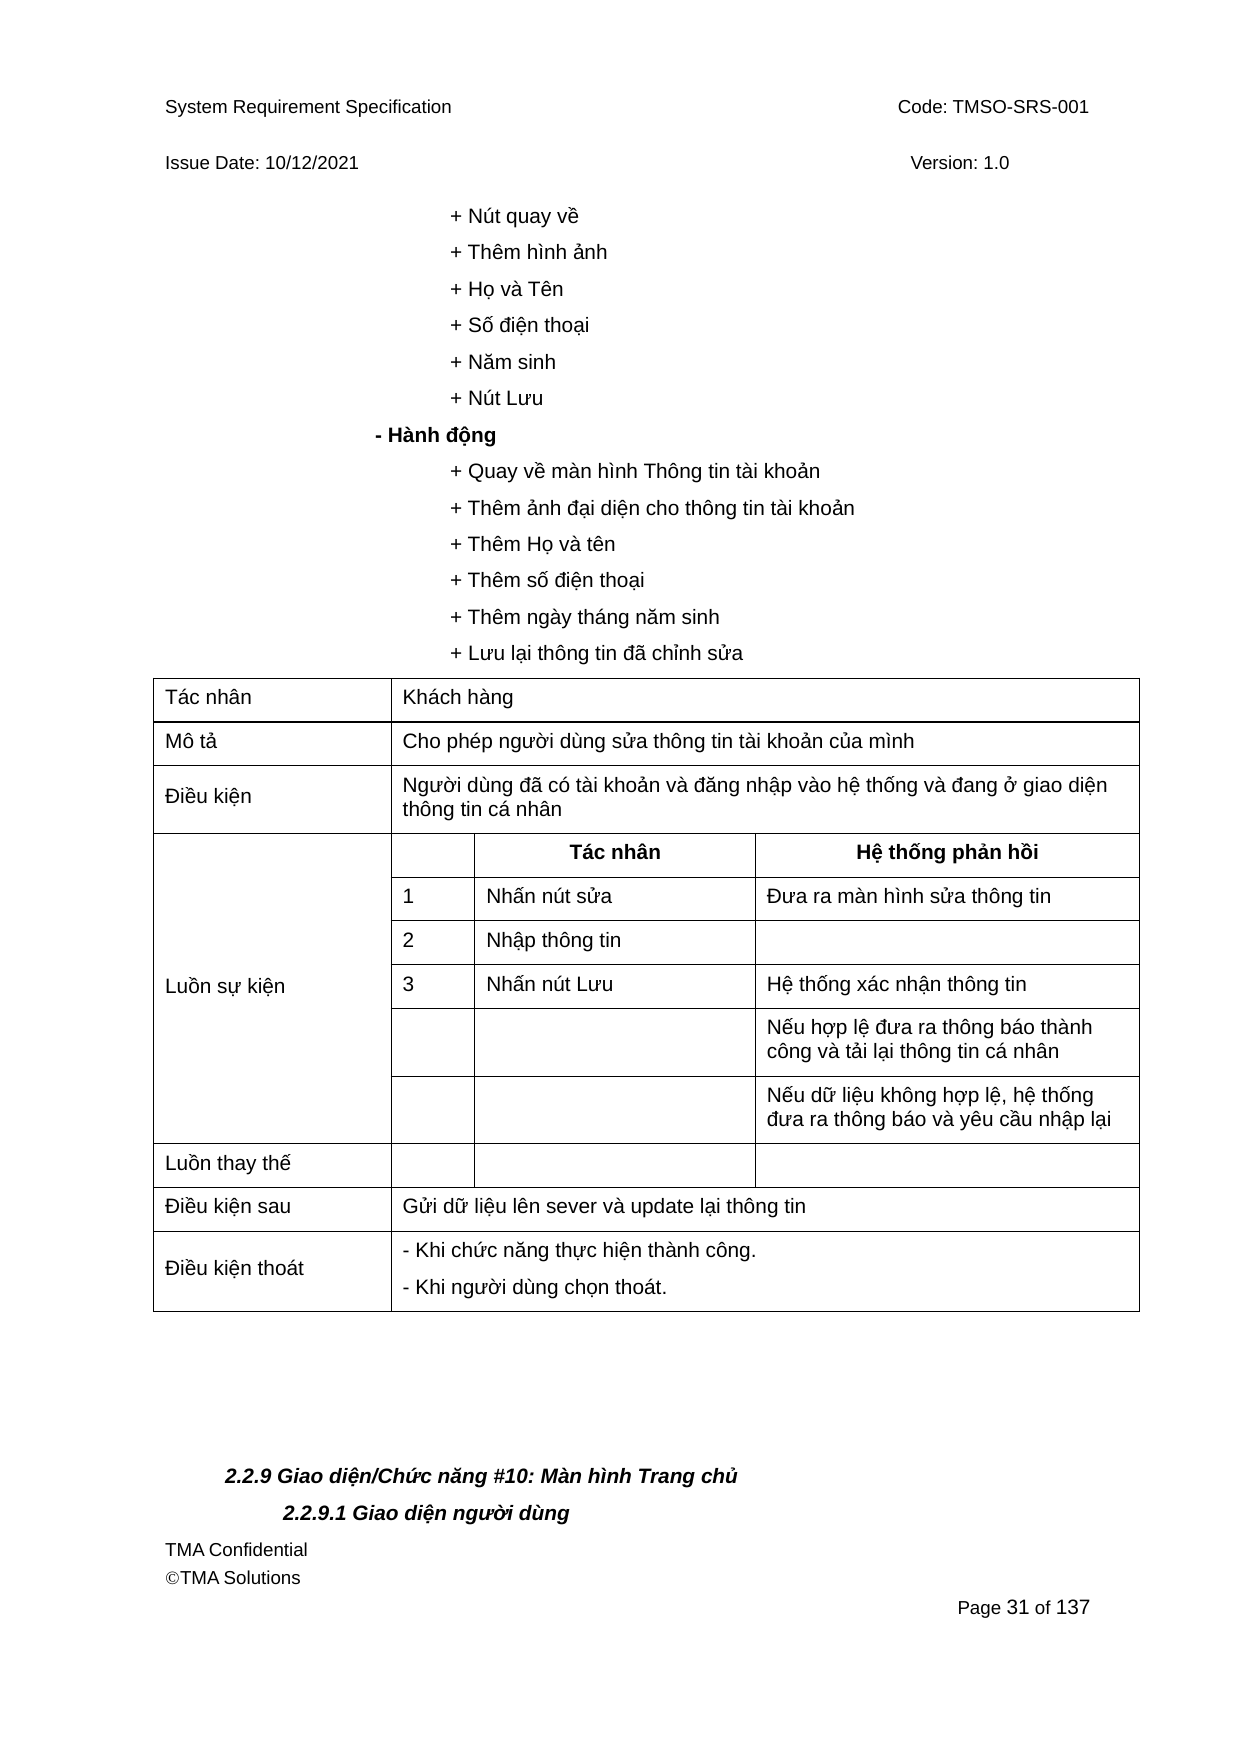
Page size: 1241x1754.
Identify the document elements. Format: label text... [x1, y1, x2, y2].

table_cell [475, 1077, 755, 1143]
table_cell Đưa ra màn hình sửa thông tin [756, 878, 1139, 920]
table_cell Luồn thay thế [154, 1144, 391, 1187]
table_cell [475, 1009, 755, 1076]
text + Nút quay về [240, 204, 1090, 228]
table_cell [392, 1077, 474, 1143]
table_cell 3 [392, 965, 474, 1008]
text + Lưu lại thông tin đã chỉnh sửa [300, 641, 1090, 665]
text + Thêm ảnh đại diện cho thông tin tài khoản [300, 495, 1090, 519]
table_cell Nếu dữ liệu không hợp lệ, hệ thống đưa ra thông báo và yêu cầu nhập lại [756, 1077, 1139, 1143]
table_cell Tác nhân [475, 834, 755, 877]
table_cell Điều kiện sau [154, 1188, 391, 1231]
table_cell [756, 921, 1139, 964]
text - Hành động [300, 422, 1090, 446]
table_cell Nhập thông tin [475, 921, 755, 964]
text + Quay về màn hình Thông tin tài khoản [300, 459, 1090, 483]
text + Nút Lưu [240, 386, 1090, 410]
table_cell Mô tả [154, 723, 391, 765]
table_cell Hệ thống phản hồi [756, 834, 1139, 877]
table_cell Nhấn nút sửa [475, 878, 755, 920]
text + Thêm Họ và tên [300, 532, 1090, 556]
text + Thêm hình ảnh [240, 240, 1090, 264]
table_cell [392, 1144, 474, 1187]
text + Năm sinh [240, 349, 1090, 373]
table_cell Gửi dữ liệu lên sever và update lại thông tin [392, 1188, 1139, 1231]
text 2.2.9 Giao diện/Chức năng #10: Màn hình Trang chủ [150, 1464, 1090, 1488]
text + Thêm số điện thoại [300, 568, 1090, 592]
table_header Tác nhân [154, 679, 391, 721]
table_cell 1 [392, 878, 474, 920]
text 2.2.9.1 Giao diện người dùng [150, 1501, 1090, 1524]
table_cell [756, 1144, 1139, 1187]
table_cell [392, 834, 474, 877]
table_cell Người dùng đã có tài khoản và đăng nhập vào hệ thống và đang ở giao diện thông tin cá nhân [392, 766, 1139, 833]
table_cell Cho phép người dùng sửa thông tin tài khoản của mình [392, 723, 1139, 765]
text + Thêm ngày tháng năm sinh [300, 605, 1090, 629]
table_cell Nhấn nút Lưu [475, 965, 755, 1008]
table_cell - Khi chức năng thực hiện thành công. - Khi người dùng chọn thoát. [392, 1232, 1139, 1311]
table_cell Luồn sự kiện [154, 834, 391, 1143]
text + Số điện thoại [240, 313, 1090, 337]
table_cell [475, 1144, 755, 1187]
table_cell Nếu hợp lệ đưa ra thông báo thành công và tải lại thông tin cá nhân [756, 1009, 1139, 1076]
table_cell Điều kiện [154, 766, 391, 833]
table_cell 2 [392, 921, 474, 964]
text + Họ và Tên [240, 277, 1090, 301]
table_cell [392, 1009, 474, 1076]
table_header Khách hàng [392, 679, 1139, 721]
table_cell Hệ thống xác nhận thông tin [756, 965, 1139, 1008]
table_cell Điều kiện thoát [154, 1232, 391, 1311]
